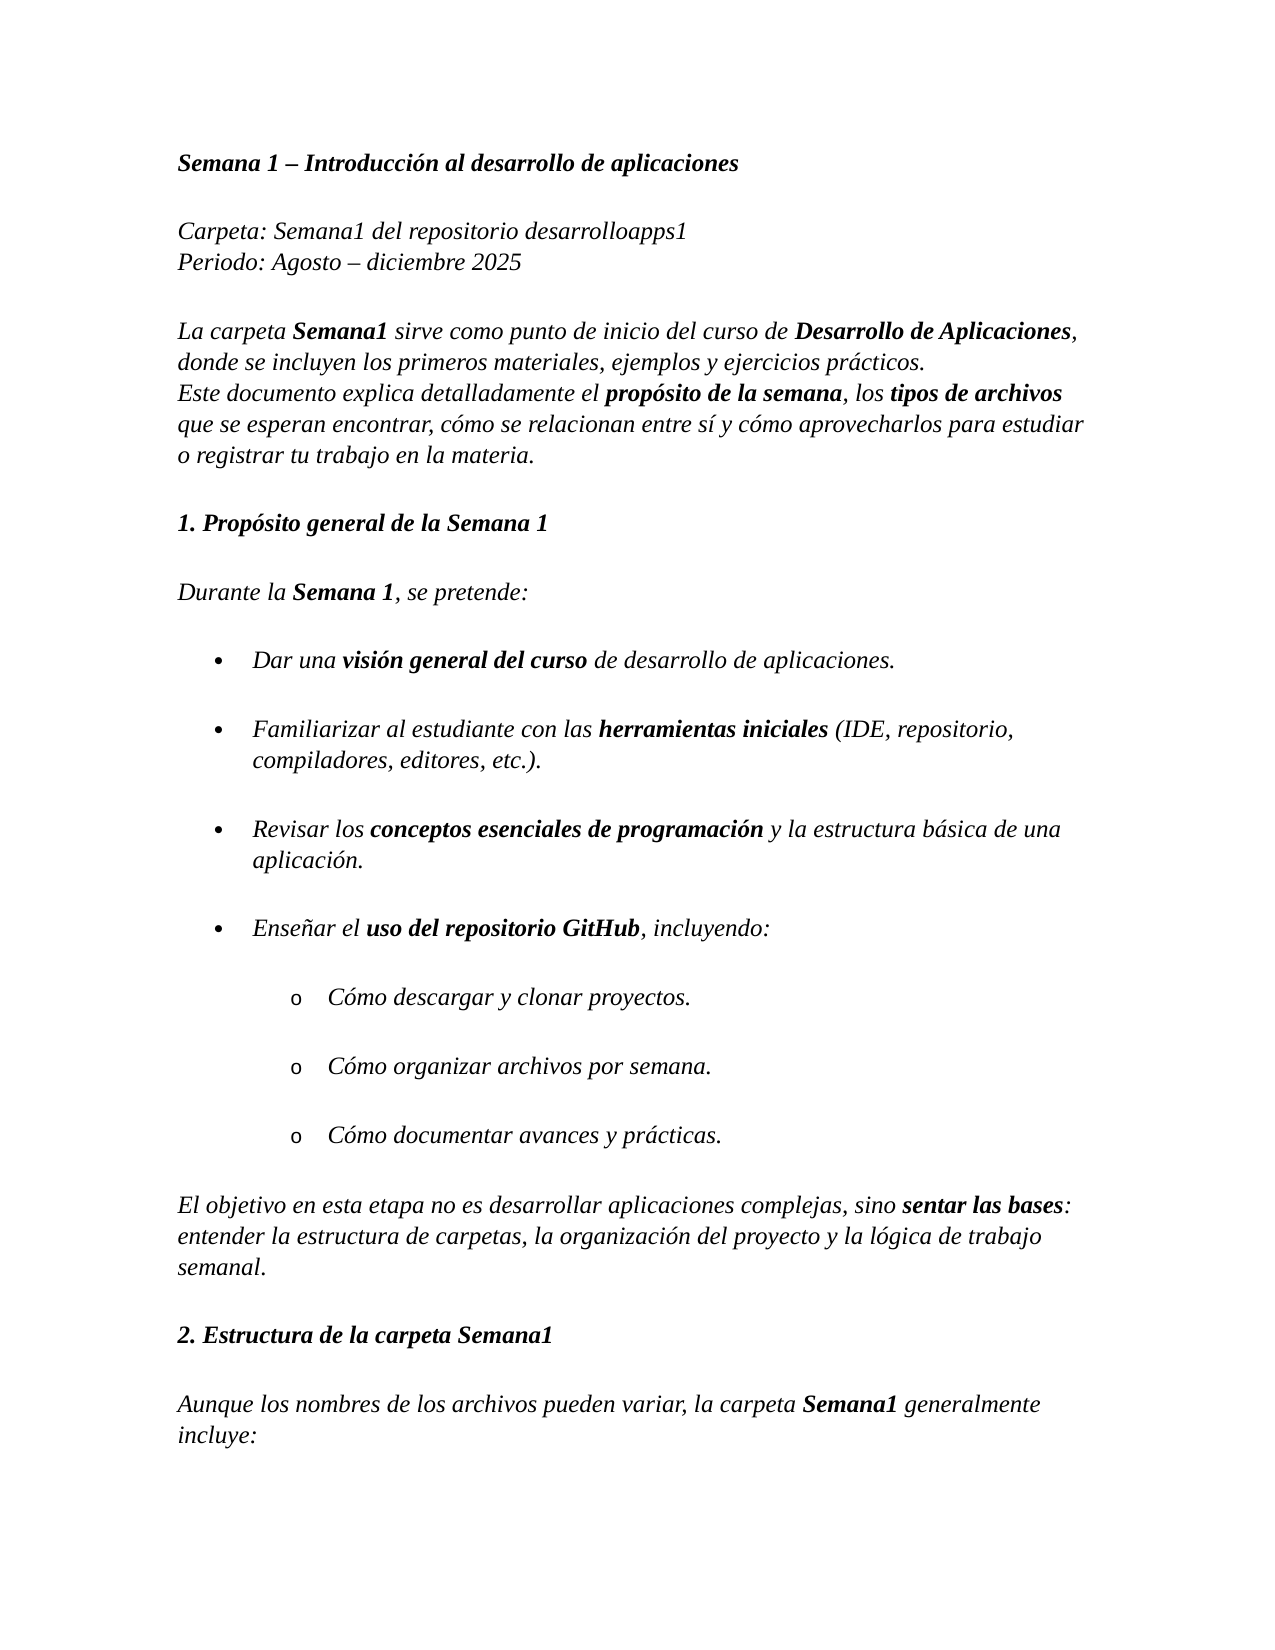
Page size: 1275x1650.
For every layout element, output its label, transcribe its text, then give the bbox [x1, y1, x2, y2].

subtitle Carpeta: Semana1 del repositorio desarrolloapps1 Periodo: Agosto – diciembre 2025 [177, 216, 1098, 276]
subtitle Durante la Semana 1, se pretende: [177, 577, 1098, 606]
subtitle 2. Estructura de la carpeta Semana1 [177, 1321, 1098, 1349]
subtitle Cómo documentar avances y prácticas. [290, 1121, 1098, 1150]
subtitle Dar una visión general del curso de desarrollo de aplicaciones. [215, 646, 1098, 674]
subtitle Familiarizar al estudiante con las herramientas iniciales (IDE, repositorio, compiladores, editores, etc.). [215, 714, 1098, 774]
subtitle Enseñar el uso del repositorio GitHub, incluyendo: [215, 913, 1098, 942]
subtitle El objetivo en esta etapa no es desarrollar aplicaciones complejas, sino sentar las bases: entender la estructura de carpetas, la organización del proyecto y la lógica de trabajo semanal. [177, 1190, 1098, 1281]
subtitle La carpeta Semana1 sirve como punto de inicio del curso de Desarrollo de Aplicaciones, donde se incluyen los primeros materiales, ejemplos y ejercicios prácticos. Este documento explica detalladamente el propósito de la semana, los tipos de archivos que se esperan encontrar, cómo se relacionan entre sí y cómo aprovecharlos para estudiar o registrar tu trabajo en la materia. [177, 316, 1098, 469]
subtitle Cómo descargar y clonar proyectos. [290, 982, 1098, 1011]
subtitle 1. Propósito general de la Semana 1 [177, 508, 1098, 537]
subtitle Cómo organizar archivos por semana. [290, 1051, 1098, 1081]
subtitle Aunque los nombres de los archivos pueden variar, la carpeta Semana1 generalmente incluye: [177, 1389, 1098, 1449]
subtitle Semana 1 – Introducción al desarrollo de aplicaciones [177, 148, 1098, 176]
subtitle Revisar los conceptos esenciales de programación y la estructura básica de una aplicación. [215, 814, 1098, 873]
